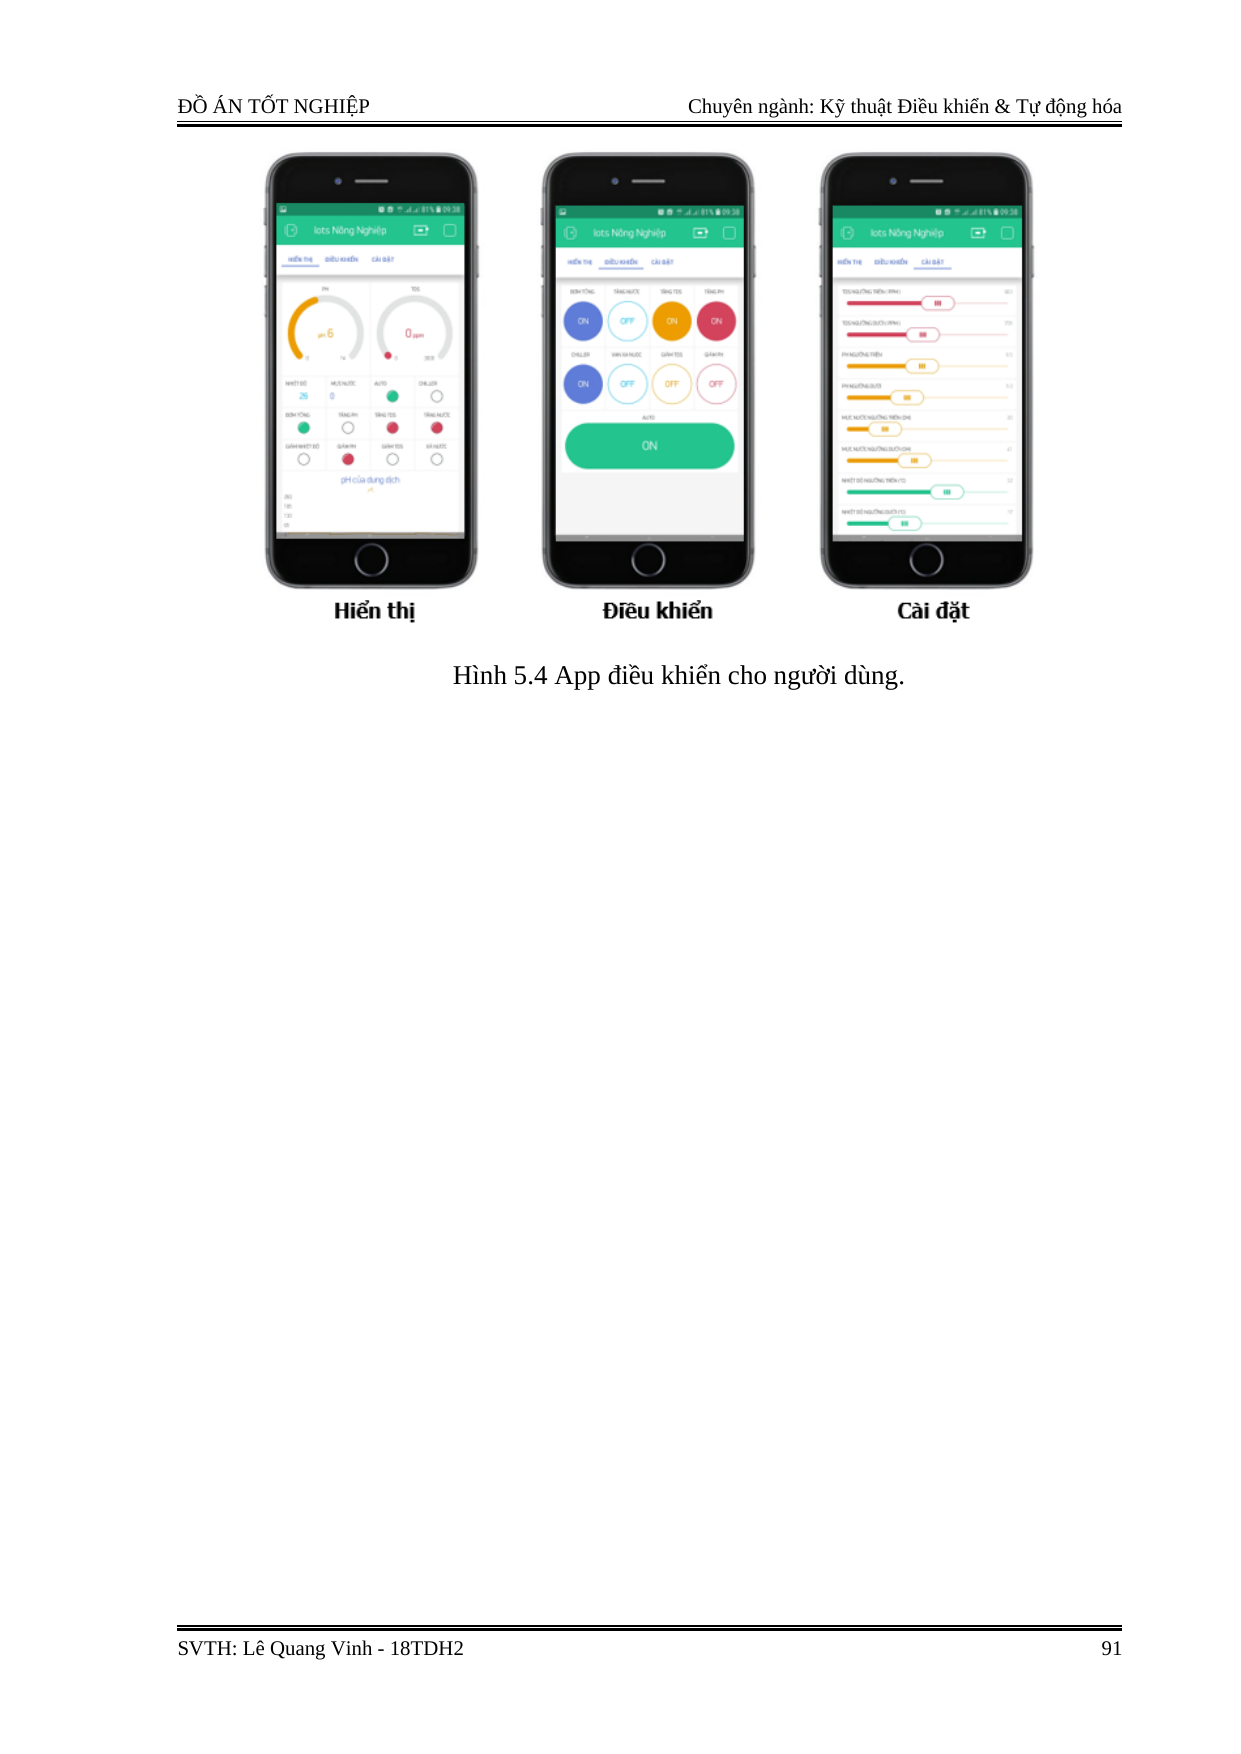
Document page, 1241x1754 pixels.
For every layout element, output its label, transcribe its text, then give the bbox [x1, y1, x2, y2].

picture [236, 147, 1063, 633]
text Hình 5.4 App điều khiển cho người dùng. [177, 659, 1122, 690]
